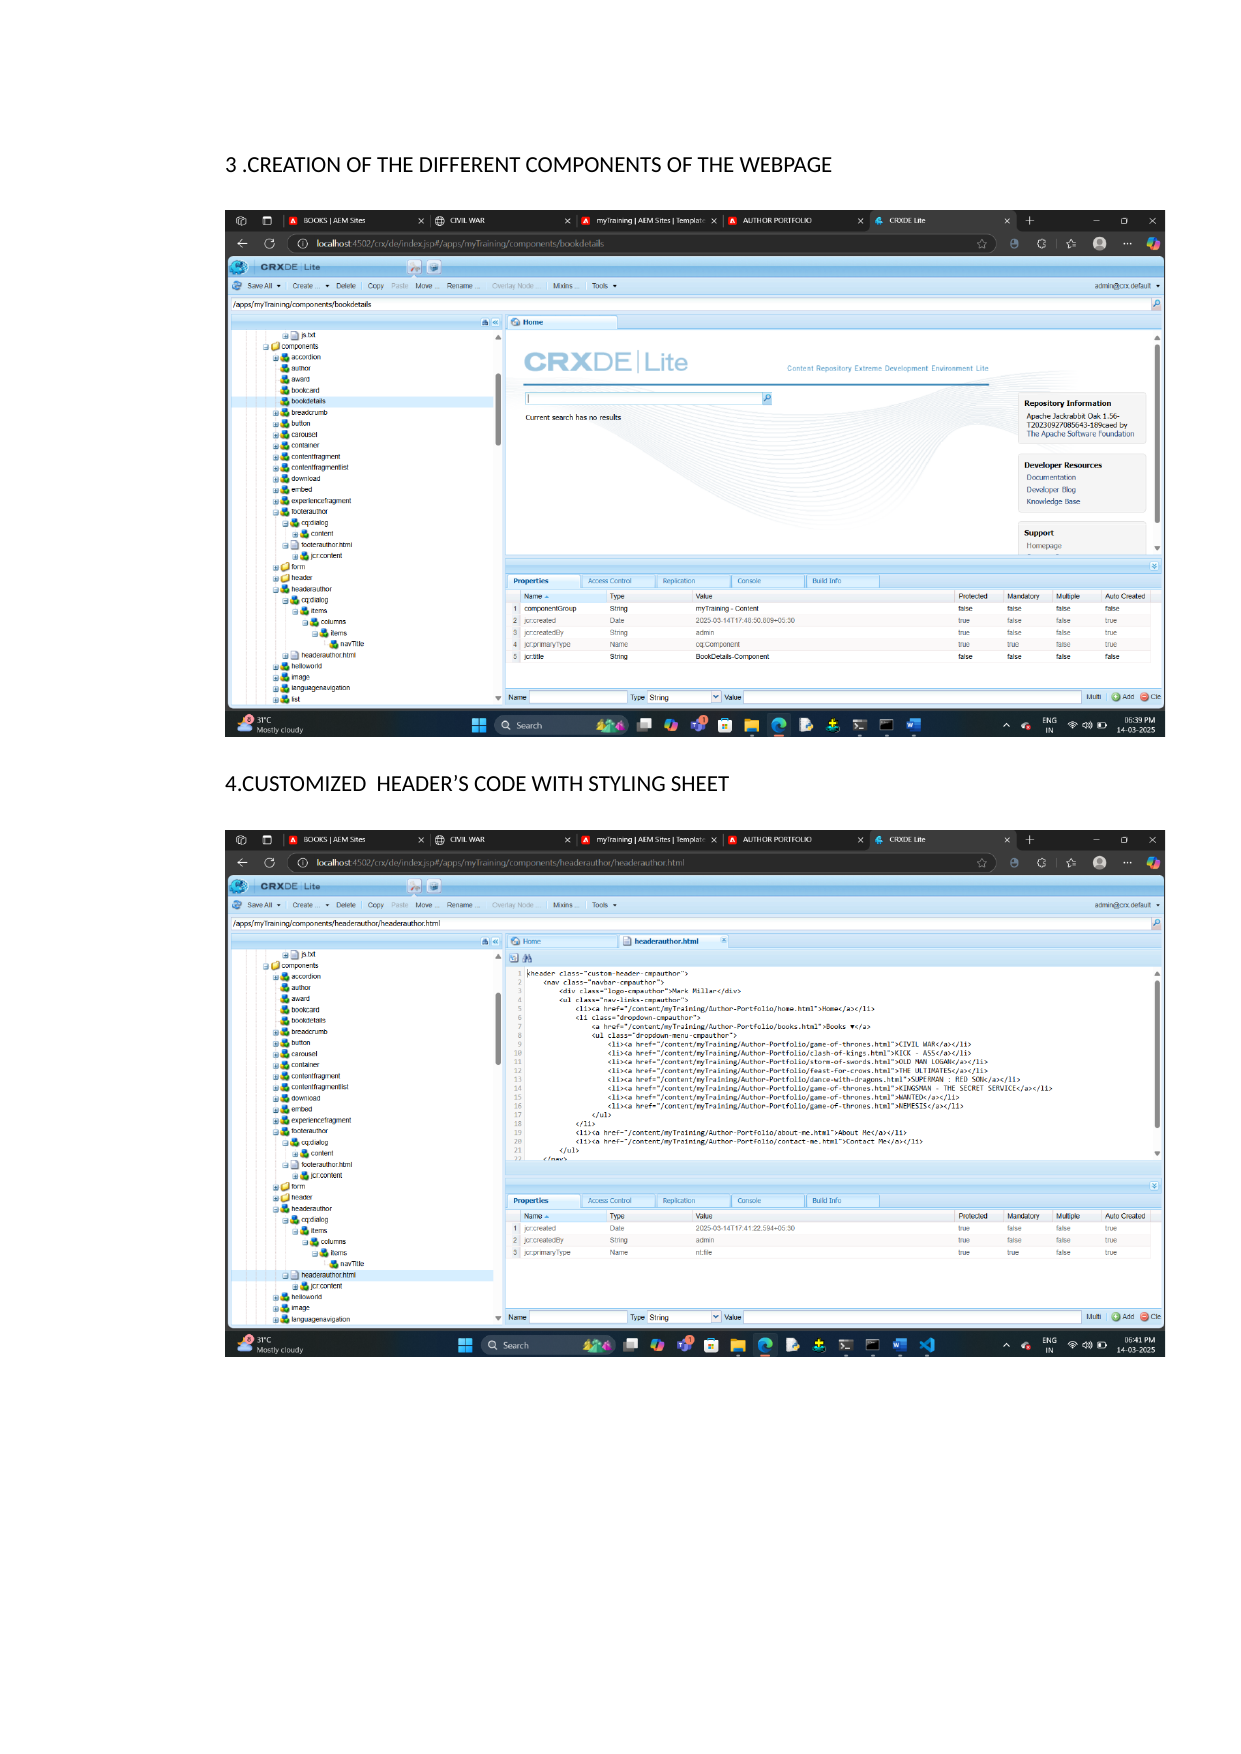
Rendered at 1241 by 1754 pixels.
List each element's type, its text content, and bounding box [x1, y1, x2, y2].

picture [225, 830, 1166, 1357]
picture [225, 210, 1166, 737]
list 3 .CREATION OF THE DIFFERENT COMPONENTS OF THE WEBPAGE [225, 150, 1090, 178]
list 4.CUSTOMIZED HEADER’S CODE WITH STYLING SHEET [225, 769, 1090, 797]
